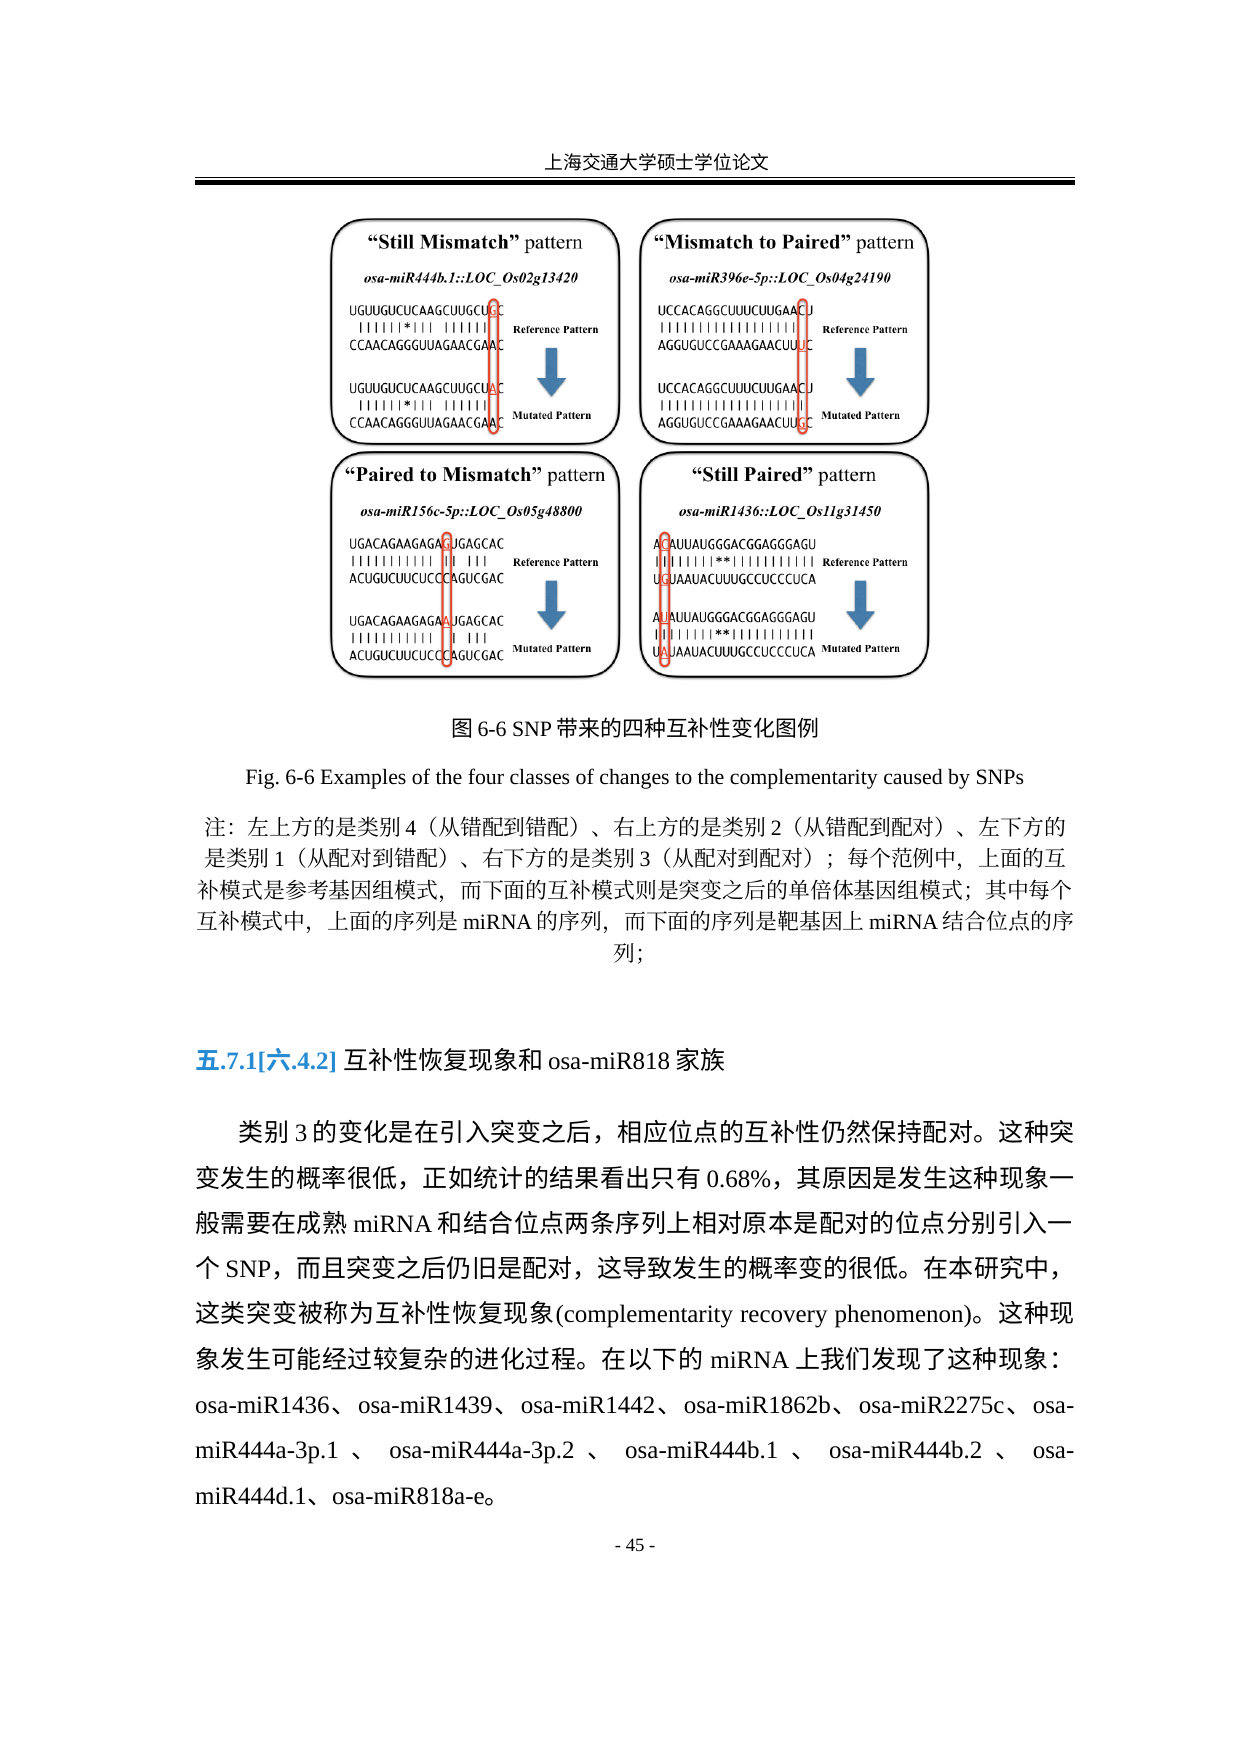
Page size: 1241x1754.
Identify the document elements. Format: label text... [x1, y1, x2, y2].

subtitle 互补性恢复现象和osa-miR818家族 [195, 1040, 1075, 1077]
text Fig. 6-6 Examples of the four classes of changes to the complementarity caused by SNPs [195, 764, 1075, 789]
picture [320, 211, 950, 684]
text 图6-6 SNP带来的四种互补性变化图例 [195, 711, 1075, 743]
text 注：左上方的是类别4（从错配到错配）、右上方的是类别2（从错配到配对）、左下方的是类别1（从配对到错配）、右下方的是类别3（从配对到配对）；每个范例中，上面的互补模式是参考基因组模式，而下面的互补模式则是突变之后的单倍体基因组模式；其中每个互补模式中，上面的序列是miRNA的序列，而下面的序列是靶基因上miRNA结合位点的序列； [195, 810, 1075, 967]
text 类别3的变化是在引入突变之后，相应位点的互补性仍然保持配对。这种突变发生的概率很低，正如统计的结果看出只有0.68%，其原因是发生这种现象一般需要在成熟miRNA和结合位点两条序列上相对原本是配对的位点分别引入一个SNP，而且突变之后仍旧是配对，这导致发生的概率变的很低。在本研究中，这类突变被称为互补性恢复现象(complementarity recovery phenomenon)。这种现象发生可能经过较复杂的进化过程。在以下的miRNA上我们发现了这种现象：osa-miR1436、osa-miR1439、osa-miR1442、osa-miR1862b、osa-miR2275c、osa-miR444a-3p.1、osa-miR444a-3p.2、osa-miR444b.1、osa-miR444b.2、osa-miR444d.1、osa-miR818a-e。 [195, 1113, 1075, 1511]
